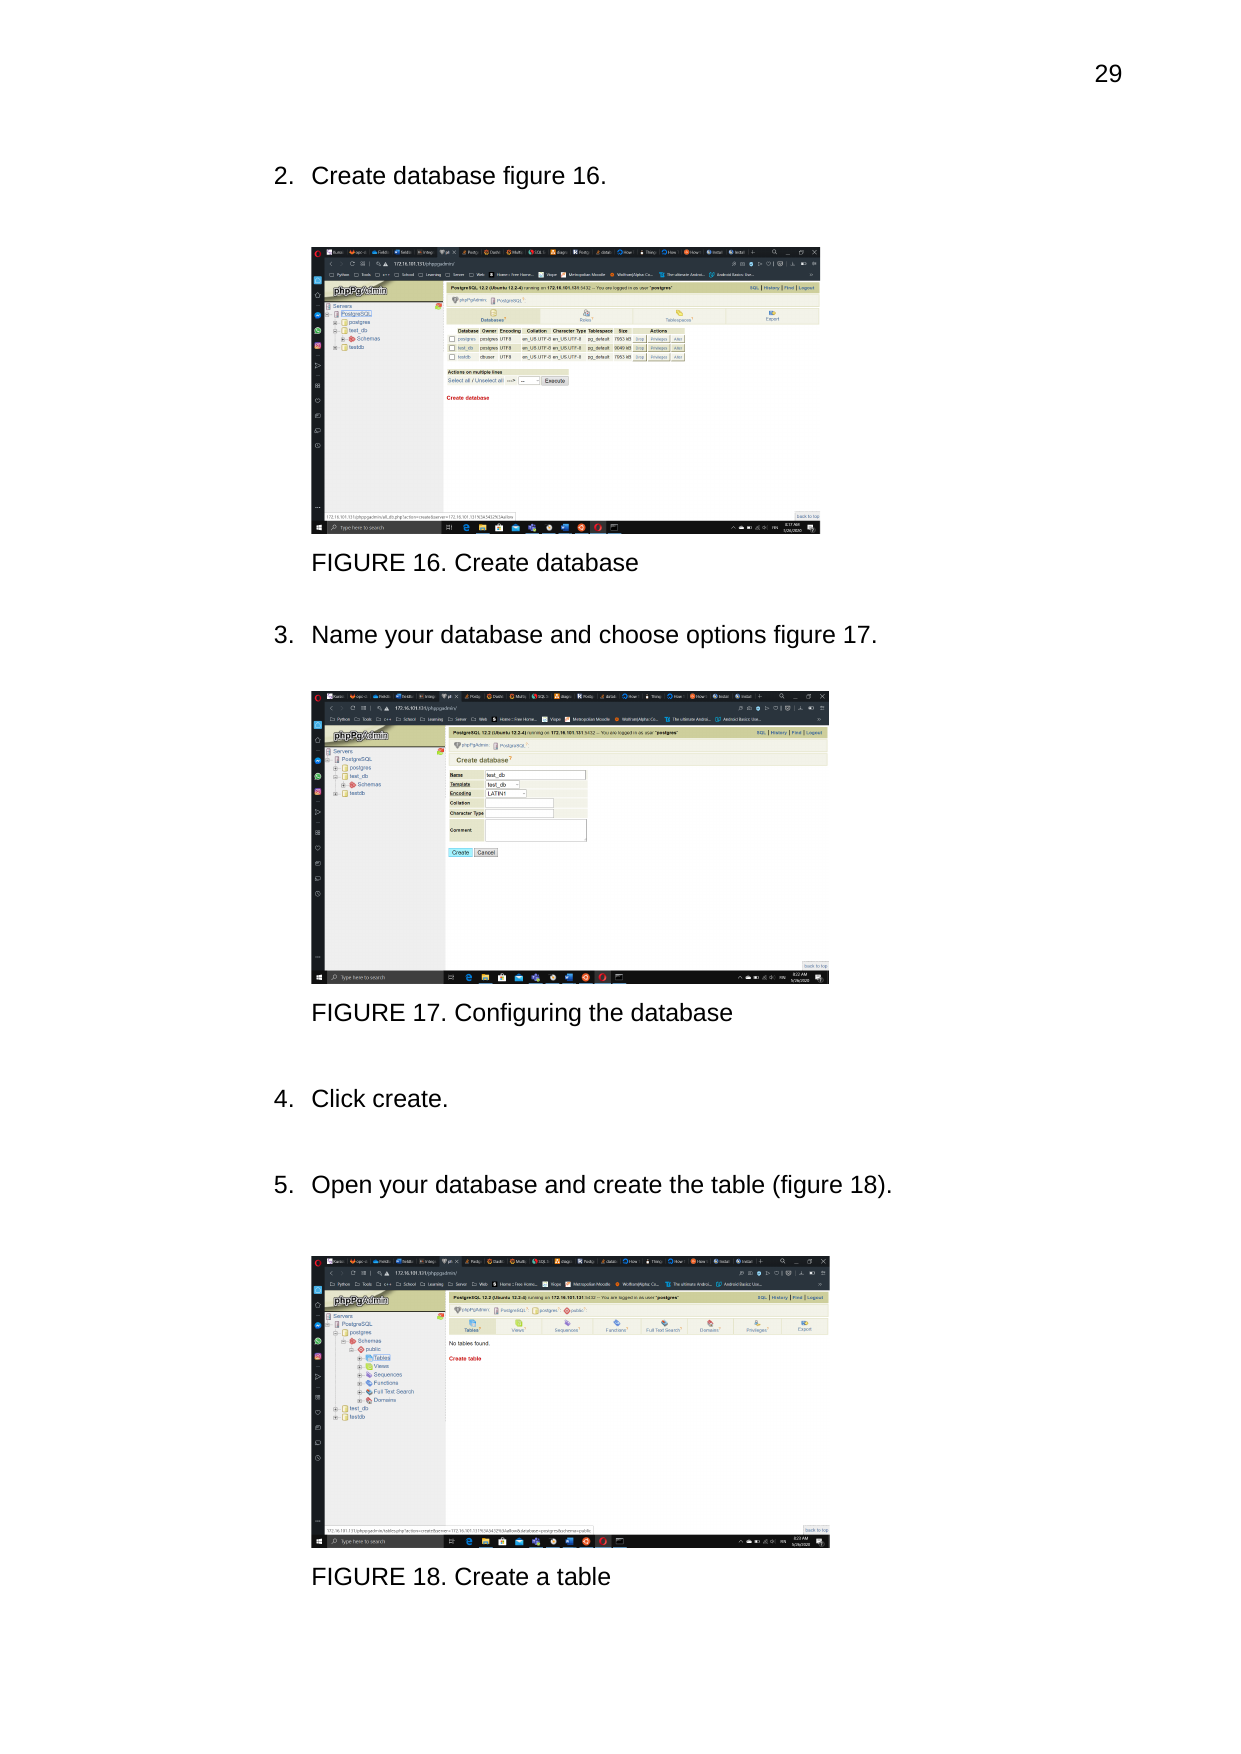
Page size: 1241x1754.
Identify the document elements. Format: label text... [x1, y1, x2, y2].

list FIGURE 16. Create database [311, 548, 1122, 577]
list FIGURE 17. Configuring the database [311, 997, 1122, 1026]
list Name your database and choose options figure 17. [274, 620, 1122, 649]
picture [311, 247, 821, 534]
list Open your database and create the table (figure 18). [274, 1170, 1122, 1199]
picture [311, 1256, 830, 1548]
list FIGURE 18. Create a table [311, 1562, 1122, 1591]
list Create database figure 16. [274, 161, 1122, 190]
picture [311, 691, 829, 984]
list Click create. [274, 1084, 1122, 1112]
